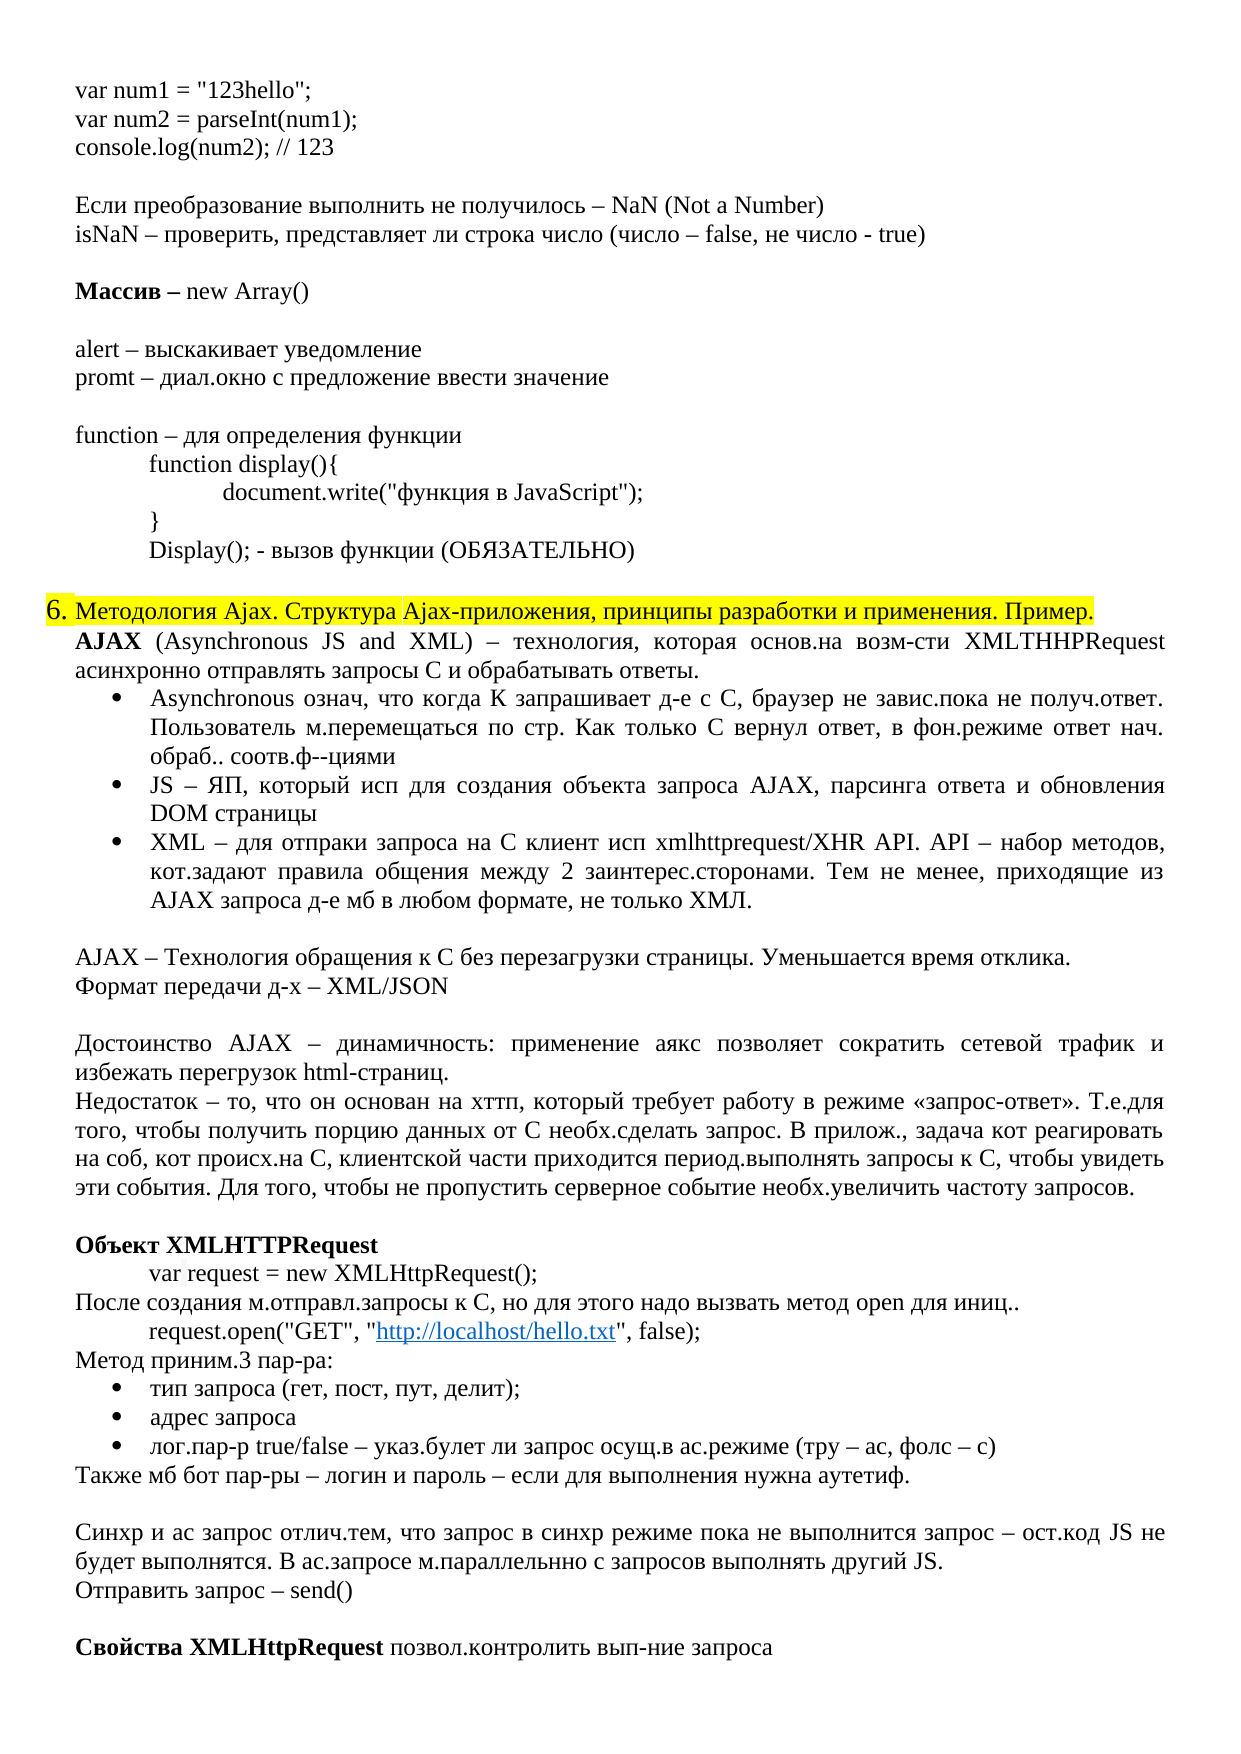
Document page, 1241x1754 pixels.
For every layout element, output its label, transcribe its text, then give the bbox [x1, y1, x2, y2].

list После создания м.отправл.запросы к С, но для этого надо вызвать метод open для иниц.. [75, 1287, 1165, 1316]
text } [75, 506, 1165, 535]
list Метод приним.3 пар-ра: [75, 1345, 1165, 1373]
list Формат передачи д-х – XML/JSON [75, 971, 1165, 1000]
list XML – для отпраки запроса на С клиент исп xmlhttprequest/XHR API. API – набор методов, кот.задают правила общения между 2 заинтерес.сторонами. Тем не менее, приходящие из AJAX запроса д-е мб в любом формате, не только ХМЛ. [112, 827, 1165, 913]
list Asynchronous означ, что когда К запрашивает д-е с С, браузер не завис.пока не получ.ответ. Пользователь м.перемещаться по стр. Как только С вернул ответ, в фон.режиме ответ нач. обраб.. соотв.ф--циями [112, 683, 1165, 770]
list Недостаток – то, что он основан на хттп, который требует работу в режиме «запрос-ответ». Т.е.для того, чтобы получить порцию данных от С необх.сделать запрос. В прилож., задача кот реагировать на соб, кот происх.на С, клиентской части приходится период.выполнять запросы к С, чтобы увидеть эти события. Для того, чтобы не пропустить серверное событие необх.увеличить частоту запросов. [75, 1086, 1165, 1201]
list тип запроса (гет, пост, пут, делит); [112, 1373, 1165, 1402]
list AJAX (Asynchronous JS and XML) – технология, которая основ.на возм-сти XMLTHHPRequest асинхронно отправлять запросы С и обрабатывать ответы. [75, 626, 1165, 683]
text Если преобразование выполнить не получилось – NaN (Not a Number) [75, 190, 1165, 219]
list Отправить запрос – send() [75, 1575, 1165, 1603]
text isNaN – проверить, представляет ли строка число (число – false, не число - true) [75, 219, 1165, 247]
list Объект XMLHTTPRequest [75, 1230, 1165, 1258]
list Методология Ajax. Структура Ajax-приложения, принципы разработки и применения. Пример. [75, 592, 1165, 626]
text Массив – new Array() [75, 276, 1165, 305]
text function – для определения функции [75, 420, 1165, 449]
list лог.пар-р true/false – указ.булет ли запрос осущ.в ас.режиме (тру – ас, фолс – с) [112, 1431, 1165, 1460]
text var num1 = "123hello"; [75, 75, 1165, 104]
text Display(); - вызов функции (ОБЯЗАТЕЛЬНО) [75, 535, 1165, 564]
text console.log(num2); // 123 [75, 132, 1165, 161]
list var request = new XMLHttpRequest(); [75, 1258, 1165, 1287]
text function display(){ [75, 449, 1165, 477]
list Свойства XMLHttpRequest позвол.контролить вып-ние запроса [75, 1632, 1165, 1661]
text document.write("функция в JavaScript"); [75, 477, 1165, 506]
text promt – диал.окно с предложение ввести значение [75, 362, 1165, 391]
list request.open("GET", "http://localhost/hello.txt", false); [75, 1316, 1165, 1345]
list JS – ЯП, который исп для создания объекта запроса AJAX, парсинга ответа и обновления DOM страницы [112, 770, 1165, 827]
list адрес запроса [112, 1402, 1165, 1431]
list AJAX – Технология обращения к С без перезагрузки страницы. Уменьшается время отклика. [75, 942, 1165, 971]
list Синхр и ас запрос отлич.тем, что запрос в синхр режиме пока не выполнится запрос – ост.код JS не будет выполнятся. В ас.запросе м.параллельнно с запросов выполнять другий JS. [75, 1517, 1165, 1575]
list Также мб бот пар-ры – логин и пароль – если для выполнения нужна аутетиф. [75, 1460, 1165, 1488]
list Достоинство AJAX – динамичность: применение аякс позволяет сократить сетевой трафик и избежать перегрузок html-страниц. [75, 1028, 1165, 1086]
text var num2 = parseInt(num1); [75, 104, 1165, 132]
text alert – выскакивает уведомление [75, 334, 1165, 362]
